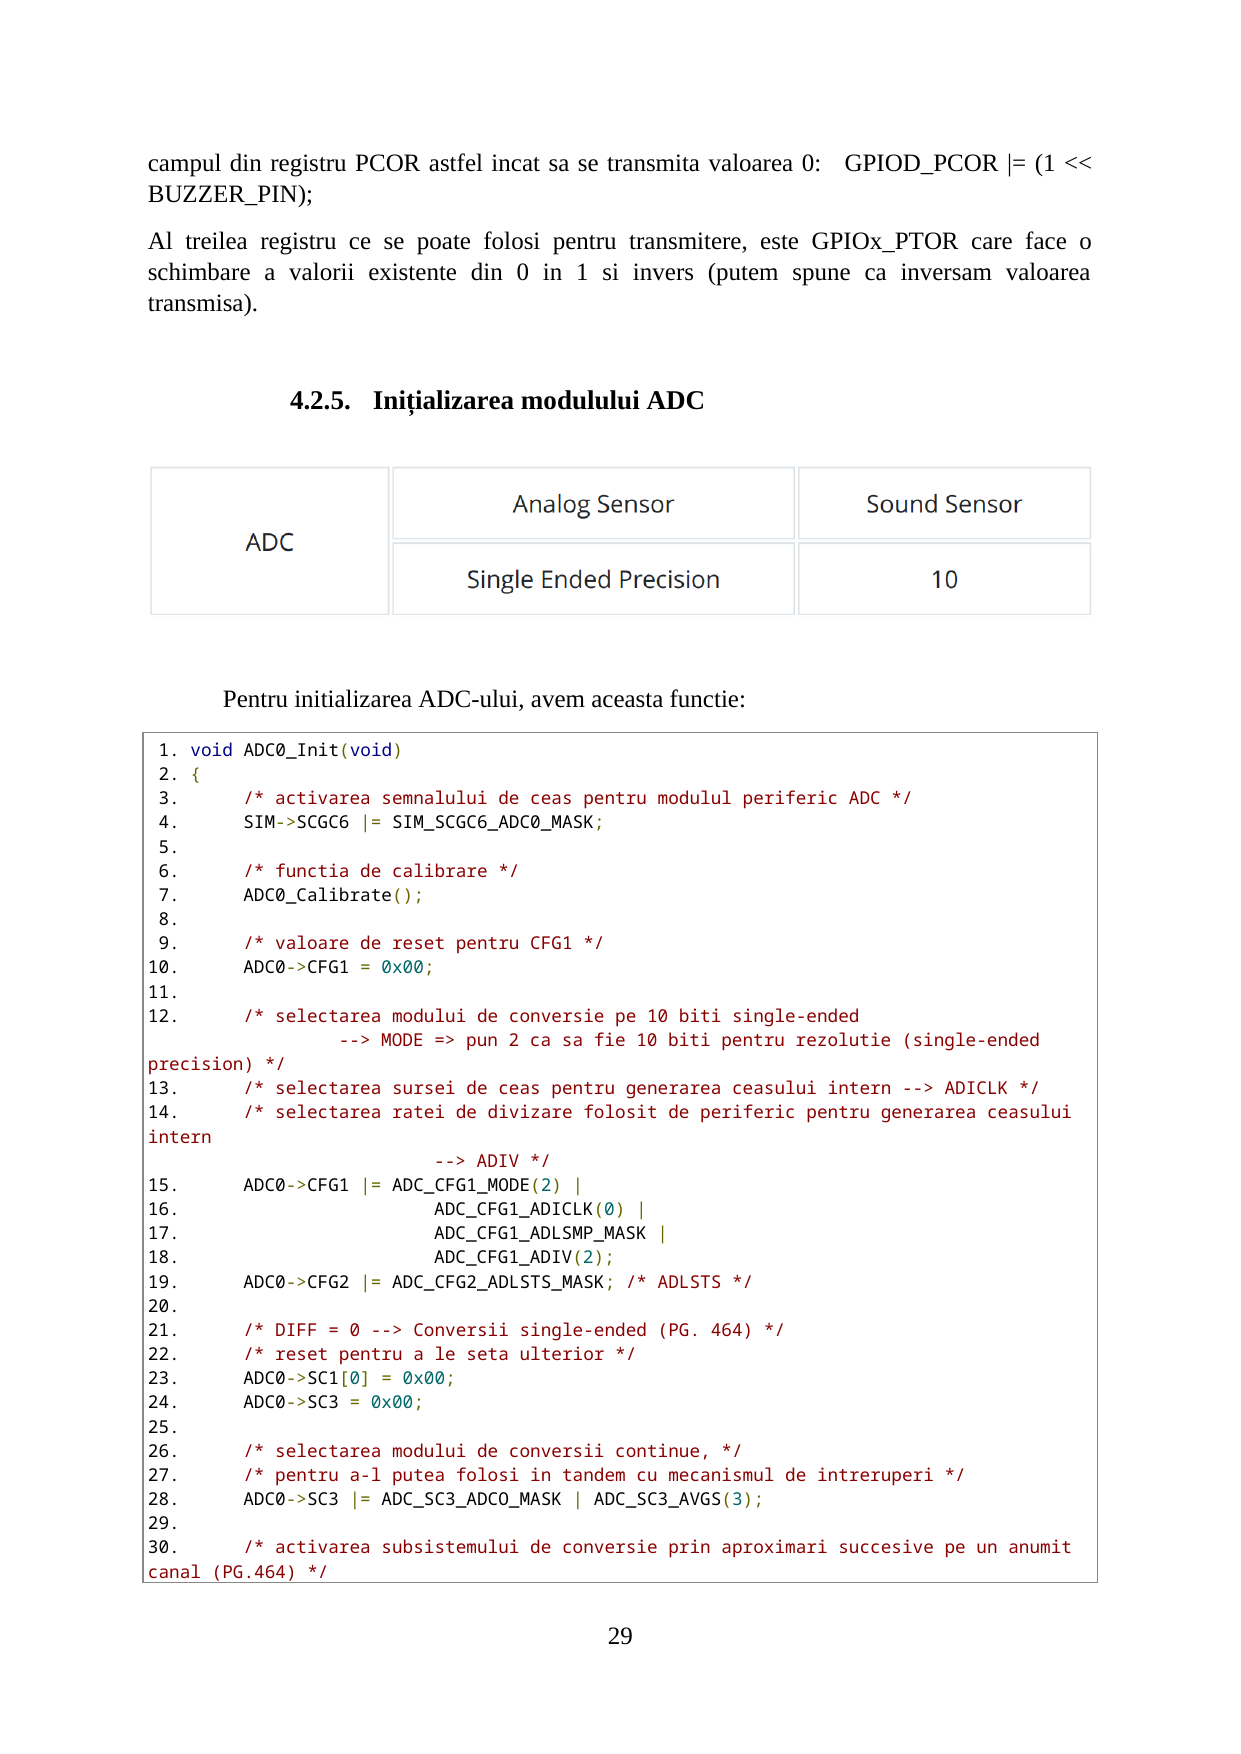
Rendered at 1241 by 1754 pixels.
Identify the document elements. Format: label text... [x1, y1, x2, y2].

text 9. /* valoare de reset pentru CFG1 */ [148, 931, 1092, 955]
text 12. /* selectarea modului de conversie pe 10 biti single-ended [148, 1003, 1092, 1027]
text 27. /* pentru a-l putea folosi in tandem cu mecanismul de intreruperi */ [148, 1462, 1092, 1487]
text 1. void ADC0_Init(void) [144, 733, 1097, 762]
text 28. ADC0->SC3 |= ADC_SC3_ADCO_MASK | ADC_SC3_AVGS(3); [148, 1487, 1092, 1511]
text Pentru initializarea ADC-ului, avem aceasta functie: [148, 684, 1092, 713]
text 29. [148, 1511, 1092, 1535]
text 14. /* selectarea ratei de divizare folosit de periferic pentru generarea ceasului intern [148, 1100, 1092, 1148]
text 8. [148, 907, 1092, 931]
text 18. ADC_CFG1_ADIV(2); [148, 1245, 1092, 1269]
text 4. SIM->SCGC6 |= SIM_SCGC6_ADC0_MASK; [148, 810, 1092, 834]
text 22. /* reset pentru a le seta ulterior */ [148, 1342, 1092, 1366]
text --> ADIV */ [148, 1148, 1092, 1172]
text 24. ADC0->SC3 = 0x00; [148, 1390, 1092, 1414]
text --> MODE => pun 2 ca sa fie 10 biti pentru rezolutie (single-ended precision) */ [148, 1027, 1092, 1076]
text 20. [148, 1293, 1092, 1317]
picture [147, 465, 1093, 618]
text 6. /* functia de calibrare */ [148, 858, 1092, 882]
text 25. [148, 1414, 1092, 1438]
text 2. { [148, 762, 1092, 786]
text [148, 148, 1092, 207]
text 7. ADC0_Calibrate(); [148, 882, 1092, 907]
subtitle Inițializarea modulului ADC [260, 384, 1092, 415]
text 30. /* activarea subsistemului de conversie prin aproximari succesive pe un anumit canal (PG.464) */ [148, 1535, 1092, 1582]
text 16. ADC_CFG1_ADICLK(0) | [148, 1197, 1092, 1221]
text 10. ADC0->CFG1 = 0x00; [148, 955, 1092, 979]
text 26. /* selectarea modului de conversii continue, */ [148, 1438, 1092, 1462]
text 23. ADC0->SC1[0] = 0x00; [148, 1366, 1092, 1390]
text 11. [148, 979, 1092, 1003]
text 19. ADC0->CFG2 |= ADC_CFG2_ADLSTS_MASK; /* ADLSTS */ [148, 1269, 1092, 1293]
text 5. [148, 834, 1092, 858]
text 3. /* activarea semnalului de ceas pentru modulul periferic ADC */ [148, 786, 1092, 810]
text Al treilea registru ce se poate folosi pentru transmitere, este GPIOx_PTOR care face o schimbare a valorii existente din 0 in 1 si invers (putem spune ca inversam valoarea transmisa). [148, 226, 1092, 317]
text 21. /* DIFF = 0 --> Conversii single-ended (PG. 464) */ [148, 1317, 1092, 1342]
text 13. /* selectarea sursei de ceas pentru generarea ceasului intern --> ADICLK */ [148, 1076, 1092, 1100]
text 15. ADC0->CFG1 |= ADC_CFG1_MODE(2) | [148, 1172, 1092, 1197]
text 17. ADC_CFG1_ADLSMP_MASK | [148, 1221, 1092, 1245]
